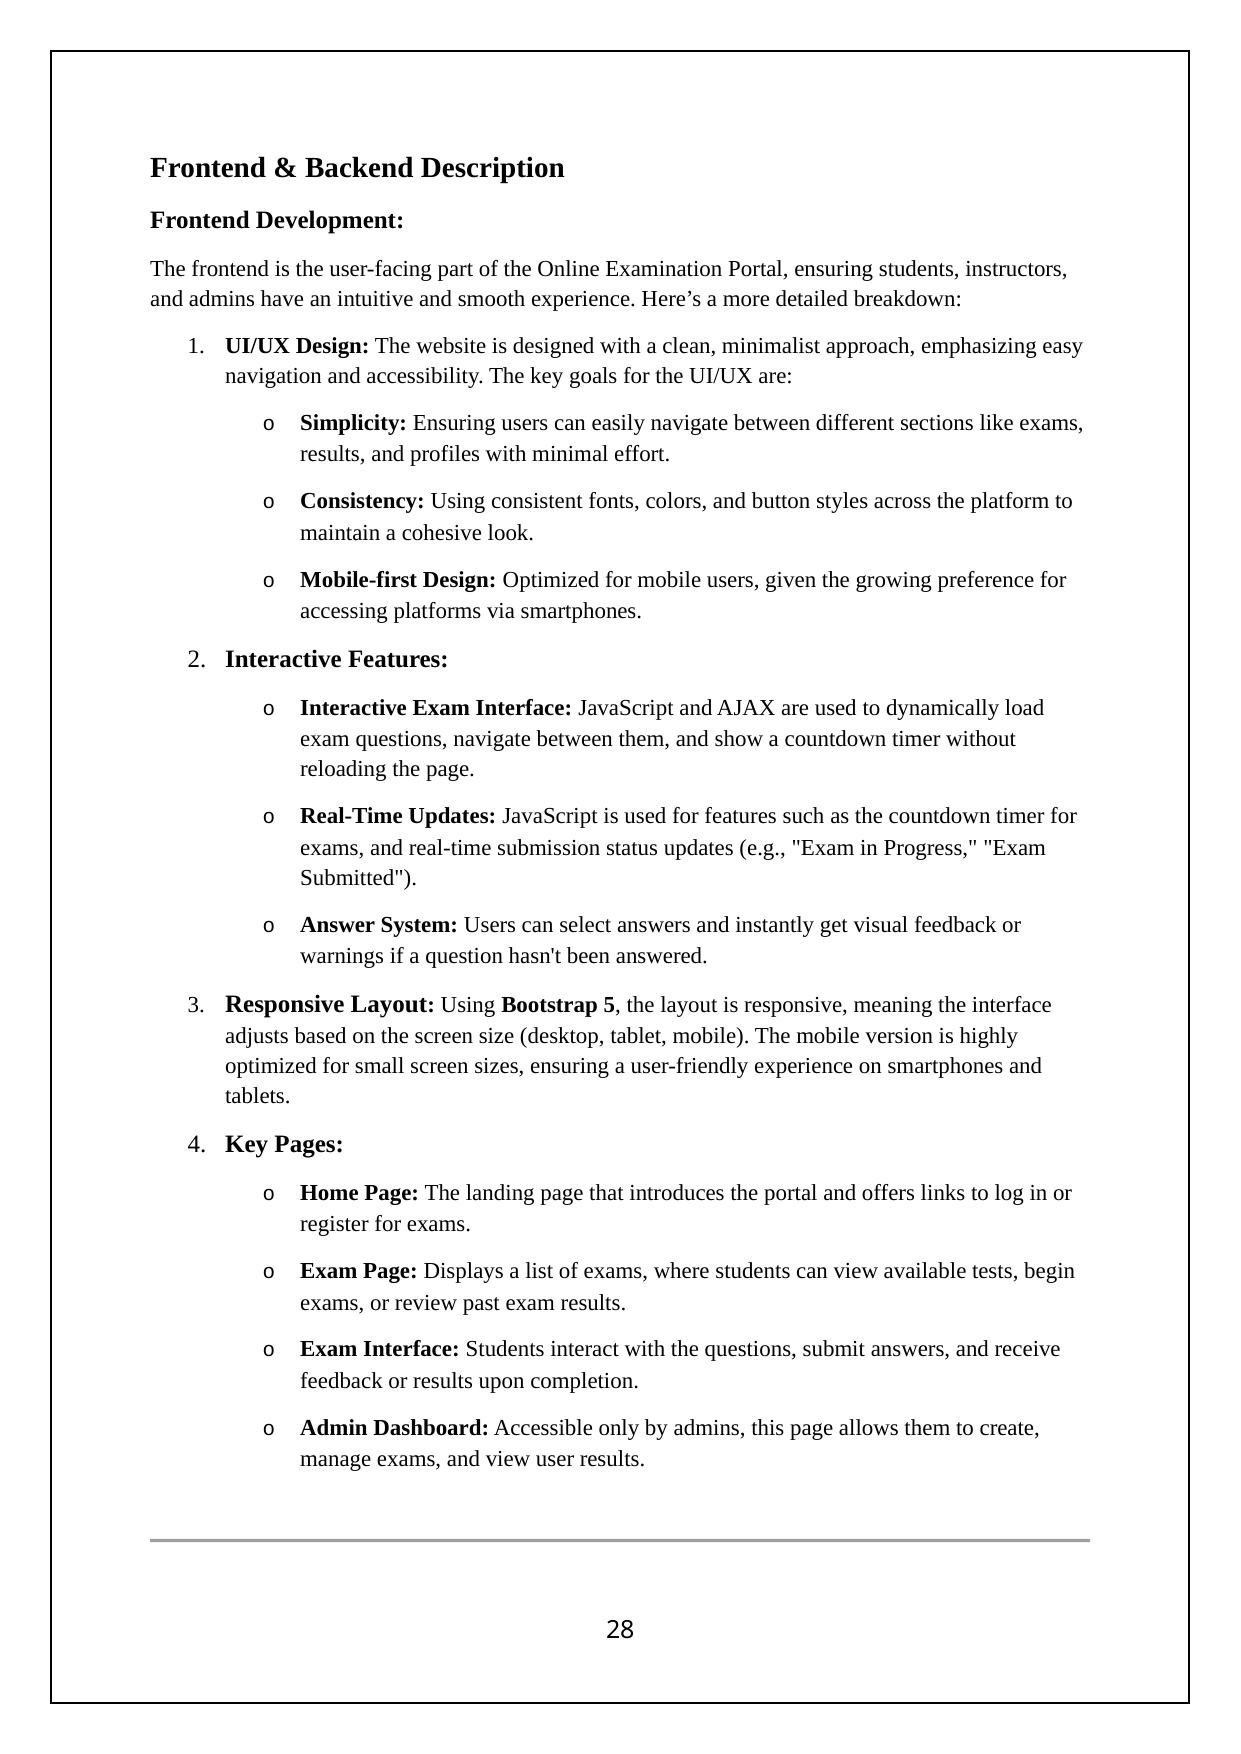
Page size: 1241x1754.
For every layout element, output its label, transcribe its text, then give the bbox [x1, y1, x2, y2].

text Frontend & Backend Description [150, 150, 1090, 183]
list Mobile-first Design: Optimized for mobile users, given the growing preference for accessing platforms via smartphones. [262, 566, 1090, 623]
text The frontend is the user-facing part of the Online Examination Portal, ensuring students, instructors, and admins have an intuitive and smooth experience. Here’s a more detailed breakdown: [150, 255, 1090, 311]
list Exam Page: Displays a list of exams, where students can view available tests, begin exams, or review past exam results. [262, 1257, 1090, 1315]
list Simplicity: Ensuring users can easily navigate between different sections like exams, results, and profiles with minimal effort. [262, 409, 1090, 467]
list Key Pages: [187, 1129, 1090, 1158]
list UI/UX Design: The website is designed with a clean, minimalist approach, emphasizing easy navigation and accessibility. The key goals for the UI/UX are: [187, 332, 1090, 388]
list Interactive Features: [187, 644, 1090, 673]
list Real-Time Updates: JavaScript is used for features such as the countdown timer for exams, and real-time submission status updates (e.g., "Exam in Progress," "Exam Submitted"). [262, 802, 1090, 890]
list Admin Dashboard: Accessible only by admins, this page allows them to create, manage exams, and view user results. [262, 1414, 1090, 1472]
list Responsive Layout: Using Bootstrap 5, the layout is responsive, meaning the interface adjusts based on the screen size (desktop, tablet, mobile). The mobile version is highly optimized for small screen sizes, ensuring a user-friendly experience on smartphones and tablets. [187, 989, 1090, 1108]
list Interactive Exam Interface: JavaScript and AJAX are used to dynamically load exam questions, navigate between them, and show a countdown timer without reloading the page. [262, 694, 1090, 782]
text Frontend Development: [150, 205, 1090, 234]
list Exam Interface: Students interact with the questions, submit answers, and receive feedback or results upon completion. [262, 1335, 1090, 1393]
list Consistency: Using consistent fonts, colors, and button styles across the platform to maintain a cohesive look. [262, 487, 1090, 545]
list Answer System: Users can select answers and instantly get visual feedback or warnings if a question hasn't been answered. [262, 911, 1090, 969]
list Home Page: The landing page that introduces the portal and offers links to log in or register for exams. [262, 1179, 1090, 1237]
